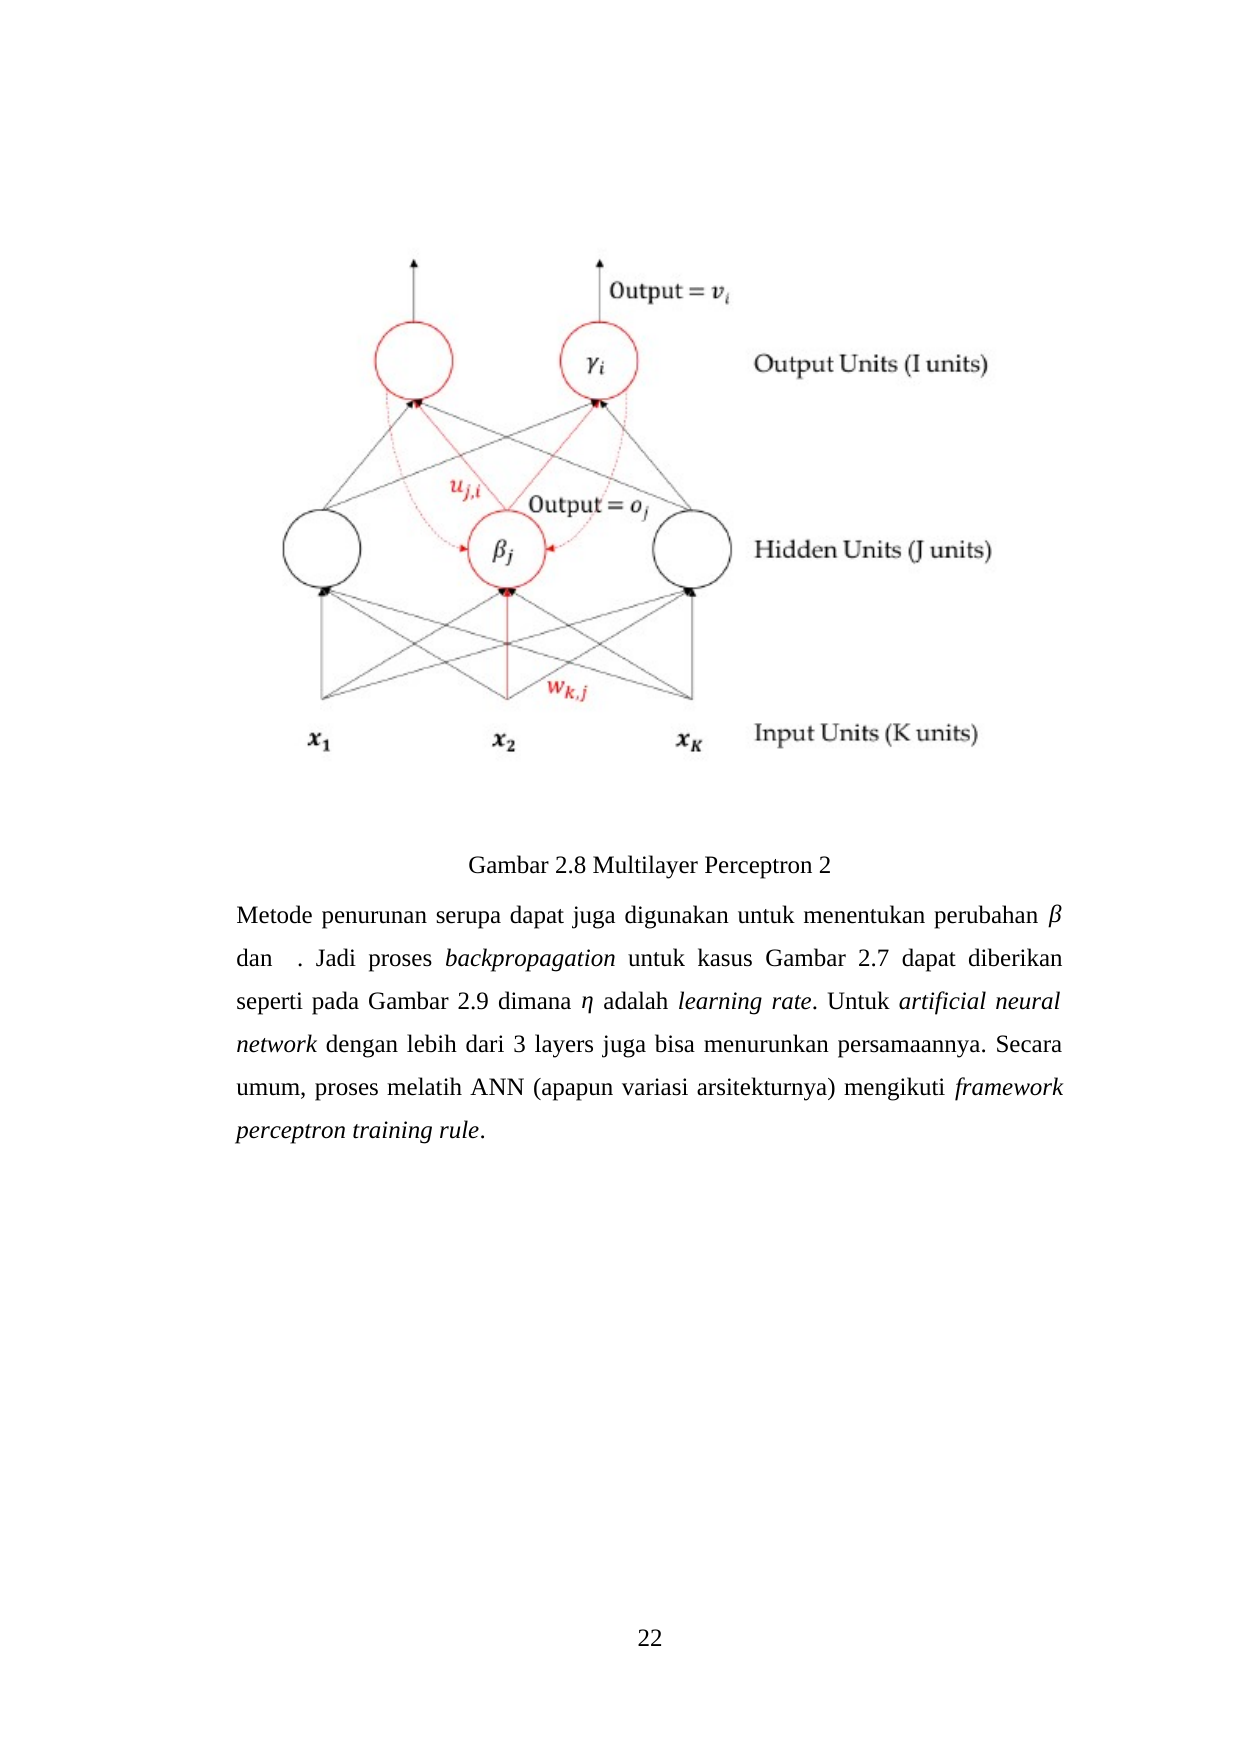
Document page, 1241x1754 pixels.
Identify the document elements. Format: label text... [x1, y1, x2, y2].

picture [258, 236, 1042, 819]
text Gambar 2.8 Multilayer Perceptron 2 [236, 850, 1063, 879]
text Metode penurunan serupa dapat juga digunakan untuk menentukan perubahan dan . Jadi proses backpropagation untuk kasus Gambar 2.7 dapat diberikan seperti pada Gambar 2.9 dimana adalah learning rate. Untuk artificial neural network dengan lebih dari 3 layers juga bisa menurunkan persamaannya. Secara umum, proses melatih ANN (apapun variasi arsitekturnya) mengikuti framework perceptron training rule. [236, 900, 1063, 1144]
